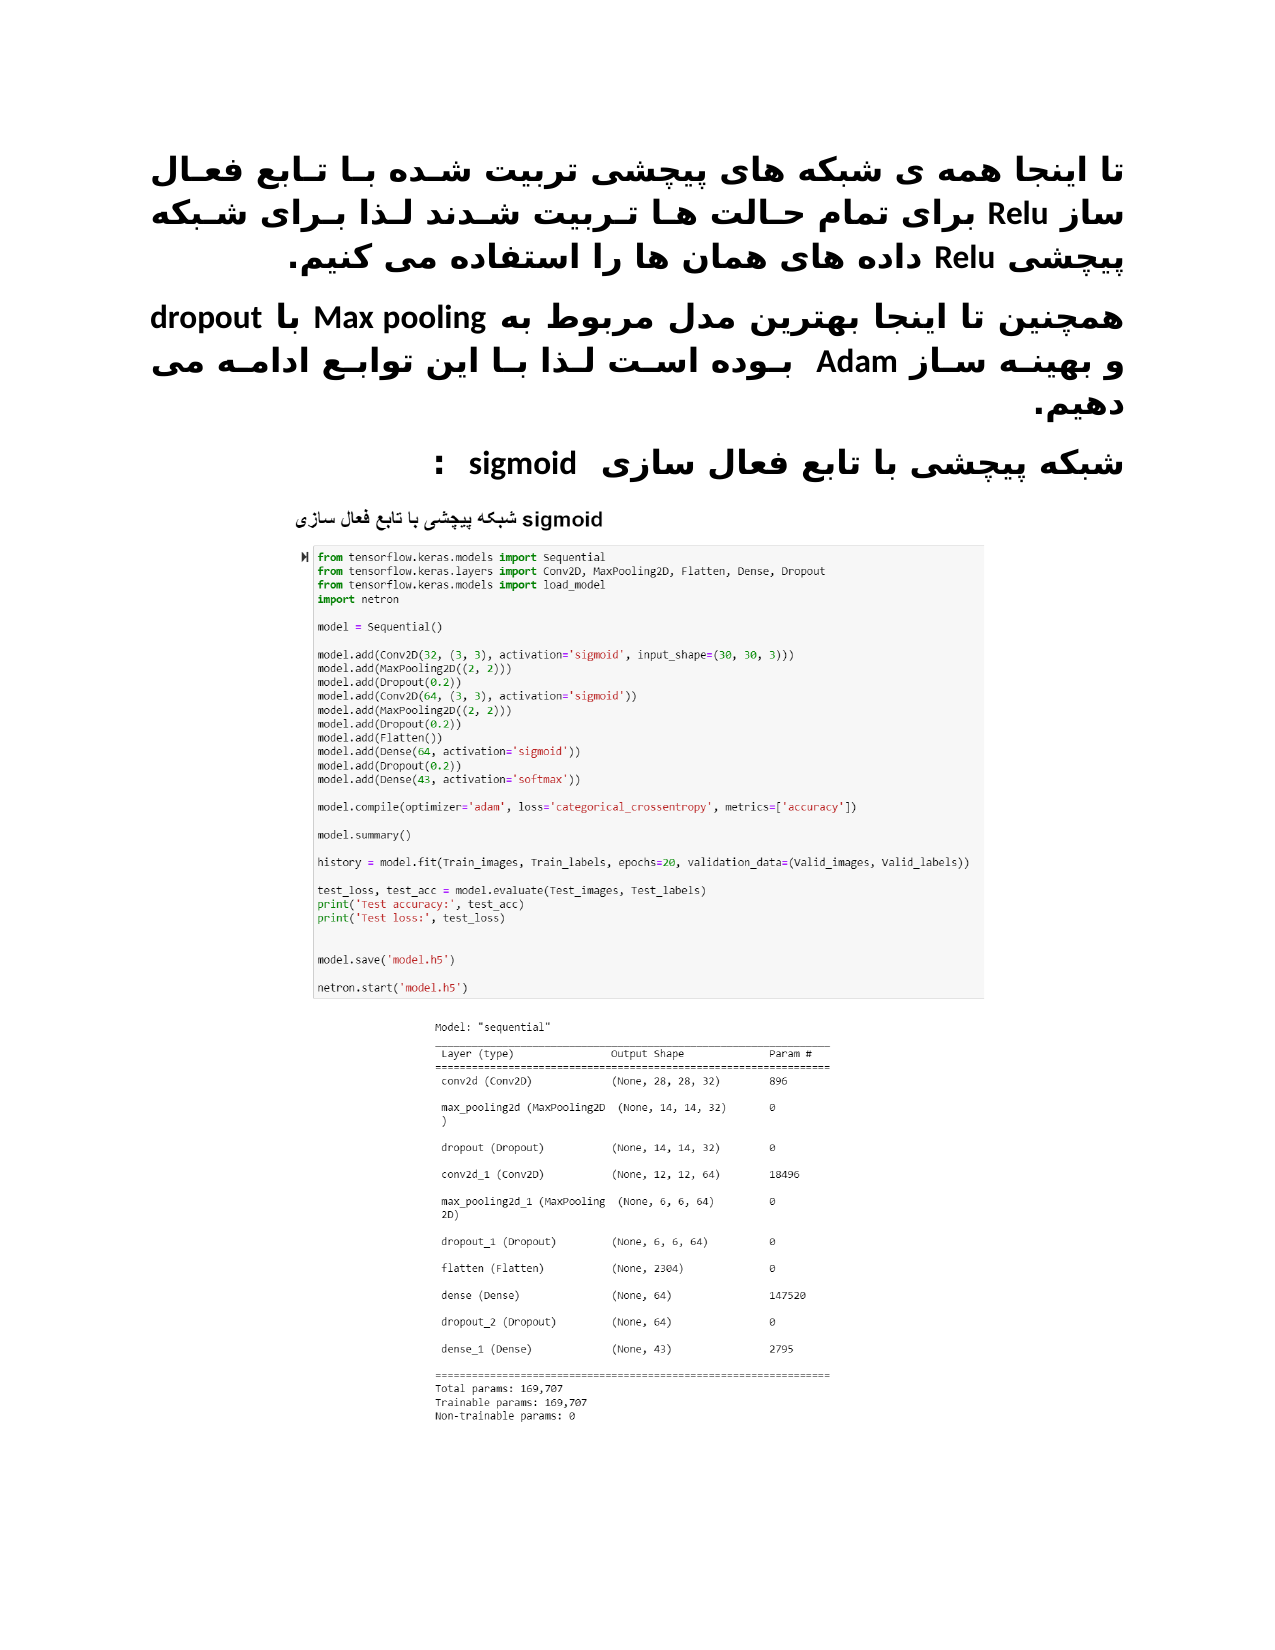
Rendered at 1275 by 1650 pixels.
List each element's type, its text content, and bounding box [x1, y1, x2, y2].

text همچنین تا اینجا بهترین مدل مربوط به Max pooling با dropout و بهینه ساز Adam بوده است لذا با این توابع ادامه می دهیم. [150, 296, 1125, 423]
text تا اینجا همه ی شبکه های پیچشی تربیت شده با تابع فعال ساز Relu برای تمام حالت ها تربیت شدند لذا برای شبکه پیچشی Relu داده های همان ها را استفاده می کنیم. [150, 150, 1125, 276]
picture [427, 1017, 848, 1431]
picture [290, 502, 985, 999]
text شبکه پیچشی با تابع فعال سازی sigmoid : [150, 442, 1125, 483]
